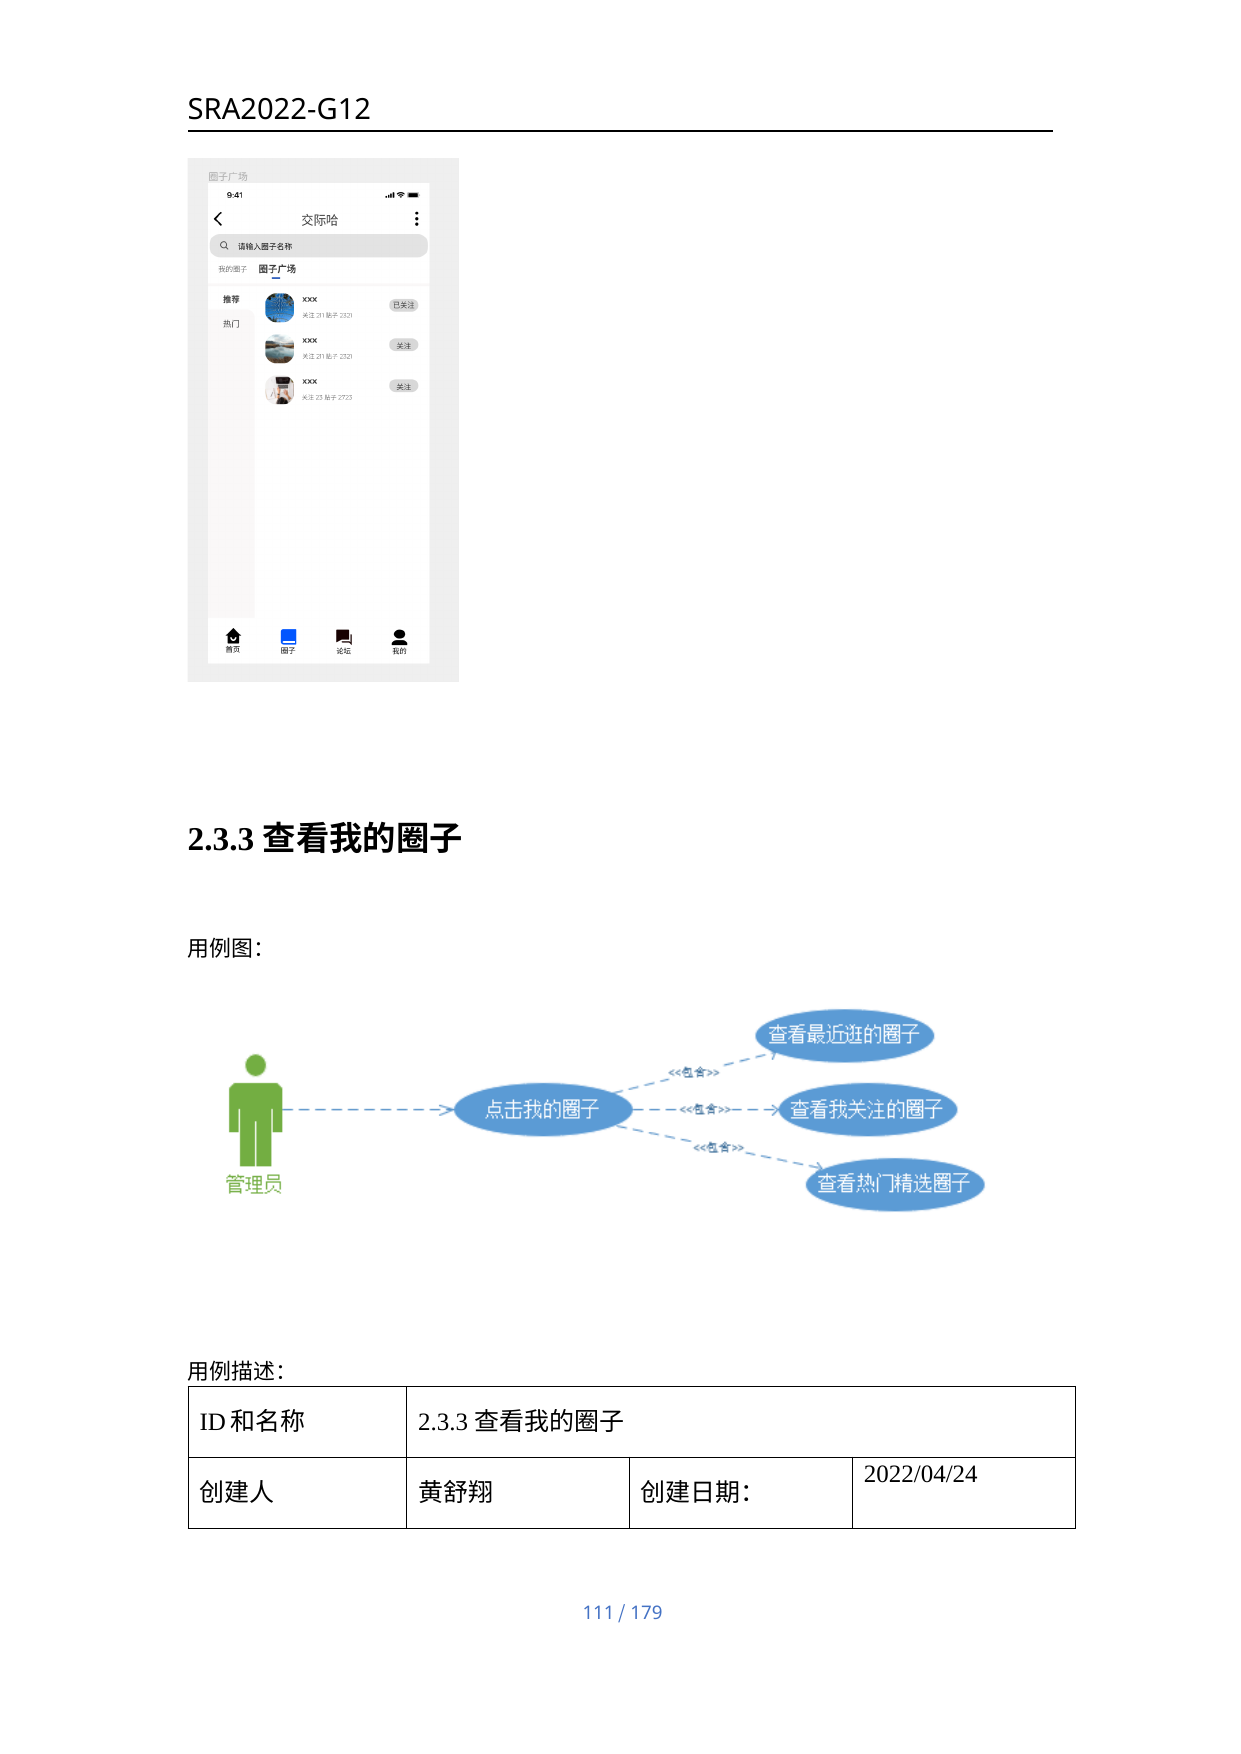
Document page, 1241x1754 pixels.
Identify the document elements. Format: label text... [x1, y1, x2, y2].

table_header 2.3.3 查看我的圈子 [407, 1387, 1075, 1457]
table_header ID和名称 [189, 1387, 406, 1457]
table_cell 创建日期： [630, 1458, 852, 1527]
table_cell 创建人 [189, 1458, 406, 1527]
table_cell 黄舒翔 [407, 1458, 629, 1527]
table_cell 2022/04/24 [853, 1458, 1075, 1527]
picture [187, 158, 459, 682]
subtitle 查看我的圈子 [187, 803, 1053, 868]
text 用例图： [187, 931, 1053, 963]
picture [187, 963, 1053, 1314]
text 用例描述： [187, 1353, 1053, 1386]
